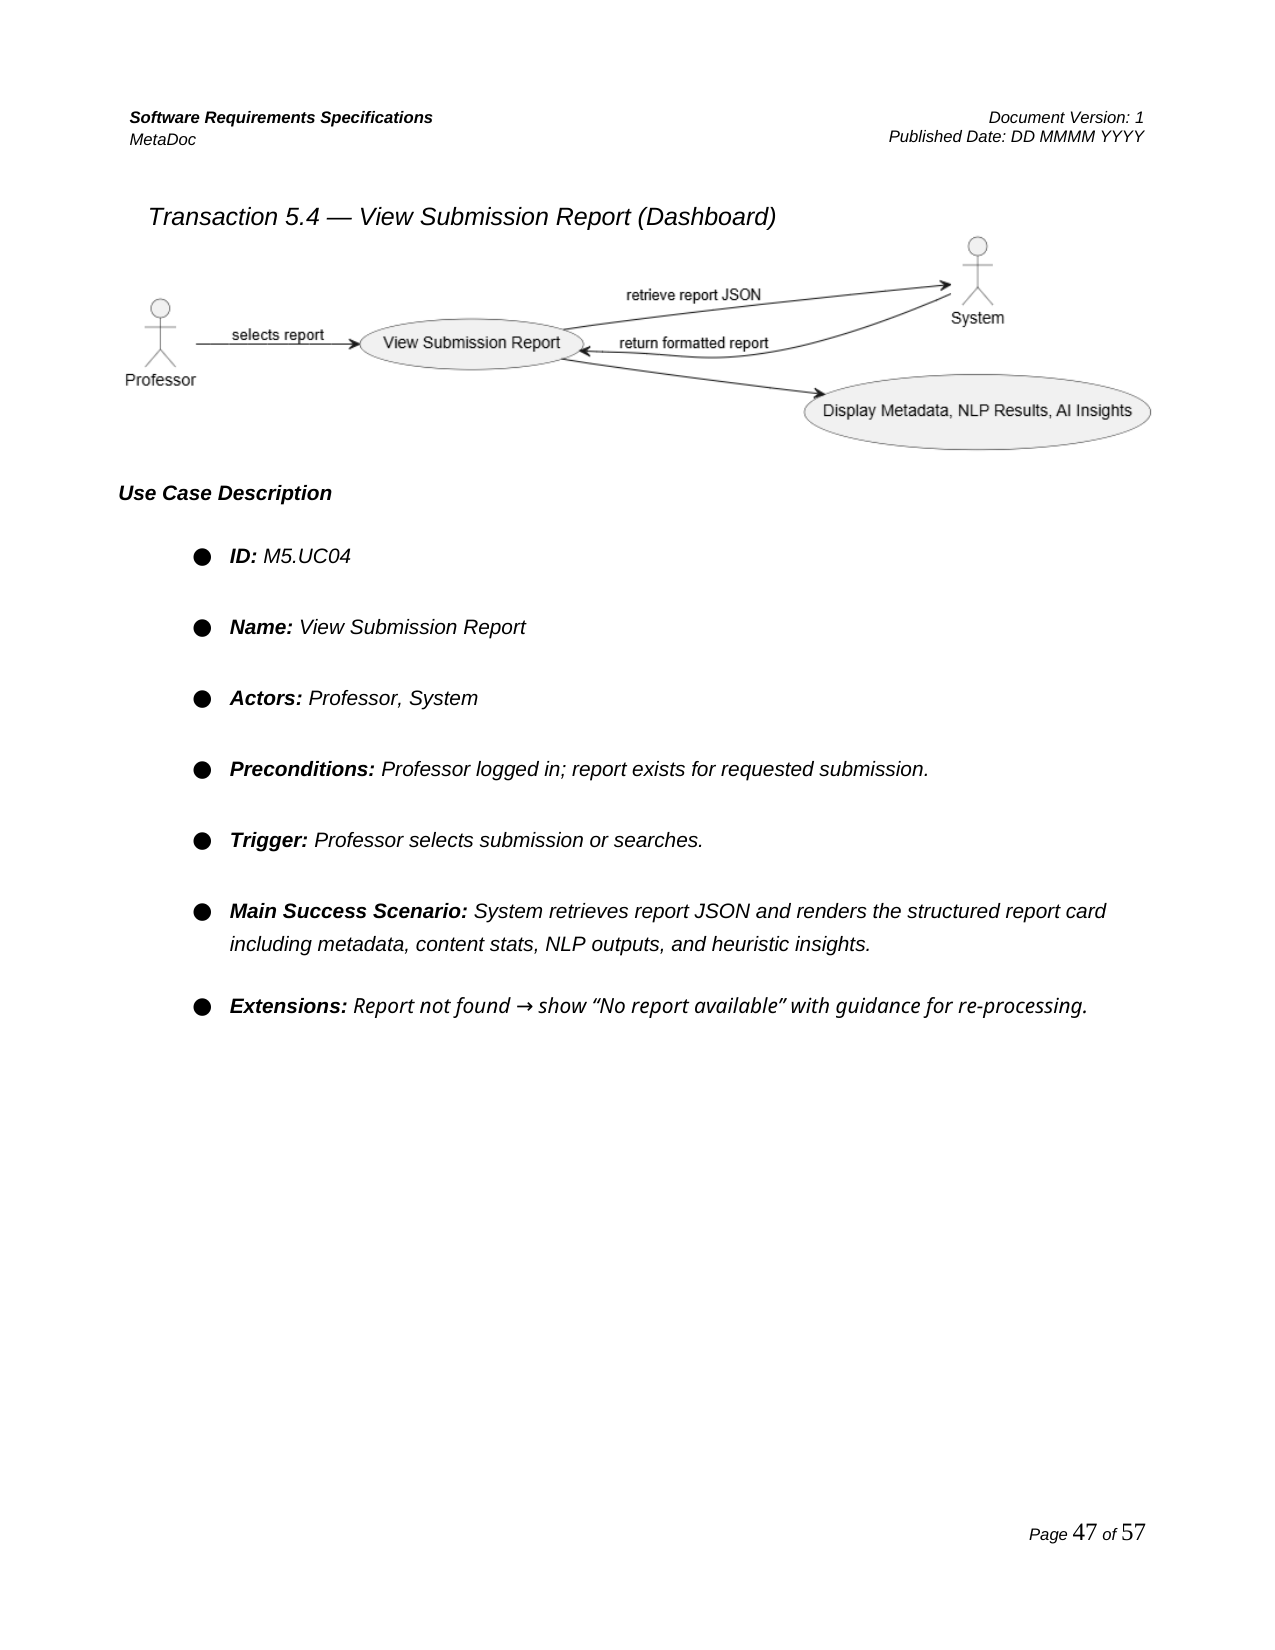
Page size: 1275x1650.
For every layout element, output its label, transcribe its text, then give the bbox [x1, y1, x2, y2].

subtitle Preconditions: Professor logged in; report exists for requested submission. [192, 743, 1157, 813]
subtitle Extensions: Report not found → show “No report available” with guidance for re-processing. [192, 979, 1157, 1050]
subtitle Main Success Scenario: System retrieves report JSON and renders the structured report card including metadata, content stats, NLP outputs, and heuristic insights. [192, 884, 1157, 979]
subtitle Actors: Professor, System [192, 672, 1157, 743]
subtitle Use Case Description [118, 481, 1157, 505]
subtitle Trigger: Professor selects submission or searches. [192, 813, 1157, 884]
subtitle Transaction 5.4 — View Submission Report (Dashboard) [118, 202, 1157, 230]
picture [118, 230, 1157, 456]
subtitle Name: View Submission Report [192, 601, 1157, 672]
subtitle ID: M5.UC04 [192, 530, 1157, 601]
